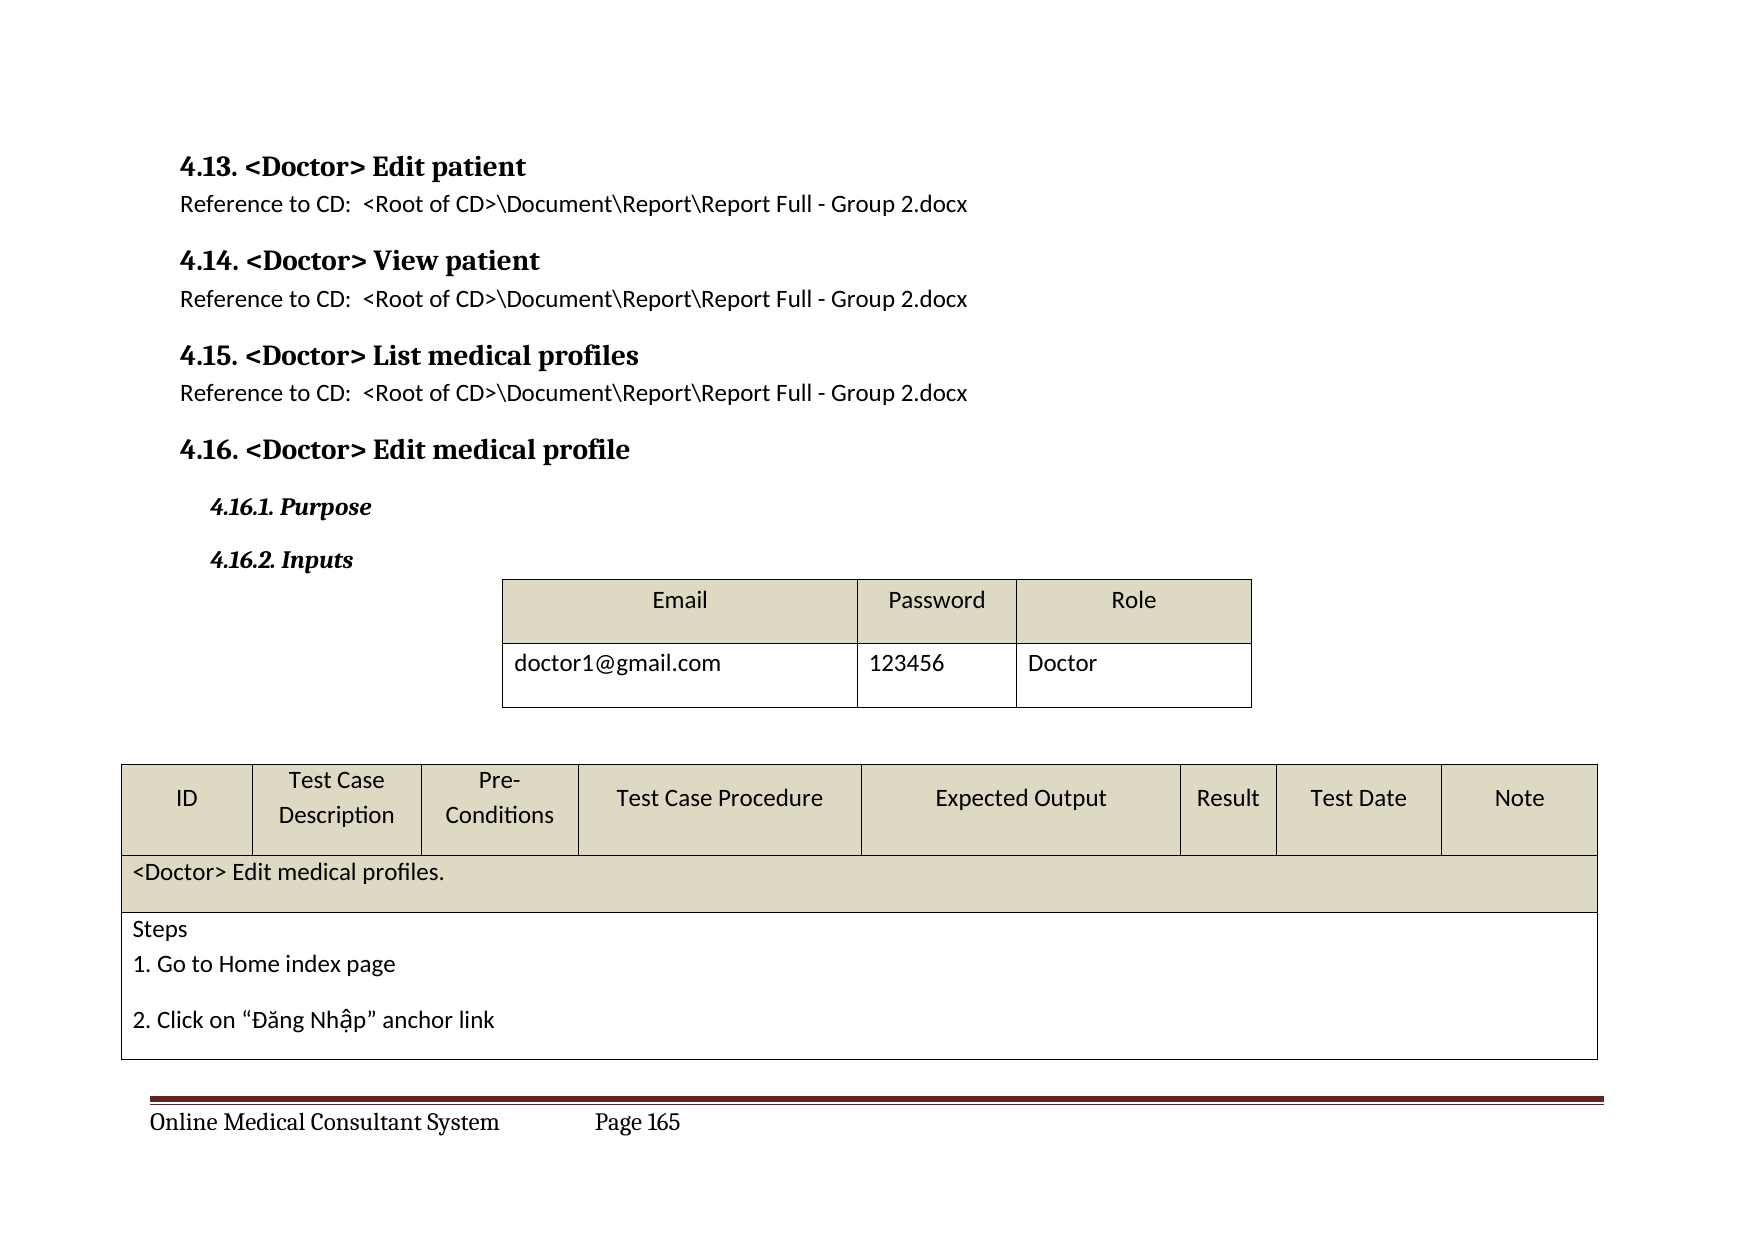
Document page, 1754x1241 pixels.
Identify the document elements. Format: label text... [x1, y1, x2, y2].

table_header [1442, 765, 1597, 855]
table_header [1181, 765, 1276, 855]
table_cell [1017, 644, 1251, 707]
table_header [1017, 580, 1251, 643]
subtitle Purpose [210, 492, 1604, 521]
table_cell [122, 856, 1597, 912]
subtitle <Doctor> Edit patient [180, 150, 1604, 183]
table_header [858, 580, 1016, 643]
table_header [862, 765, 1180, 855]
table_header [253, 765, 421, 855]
subtitle <Doctor> Edit medical profile [180, 433, 1604, 467]
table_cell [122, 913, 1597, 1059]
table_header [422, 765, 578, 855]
subtitle <Doctor> View patient [180, 244, 1604, 278]
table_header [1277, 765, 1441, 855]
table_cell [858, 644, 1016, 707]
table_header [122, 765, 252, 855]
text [180, 188, 1604, 219]
subtitle <Doctor> List medical profiles [180, 339, 1604, 372]
subtitle Inputs [210, 546, 1604, 575]
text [180, 283, 1604, 313]
text Reference to CD: <Root of CD>\Document\Report\Report Full - Group 2.docx [180, 377, 1604, 408]
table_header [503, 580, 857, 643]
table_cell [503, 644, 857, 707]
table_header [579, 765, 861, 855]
